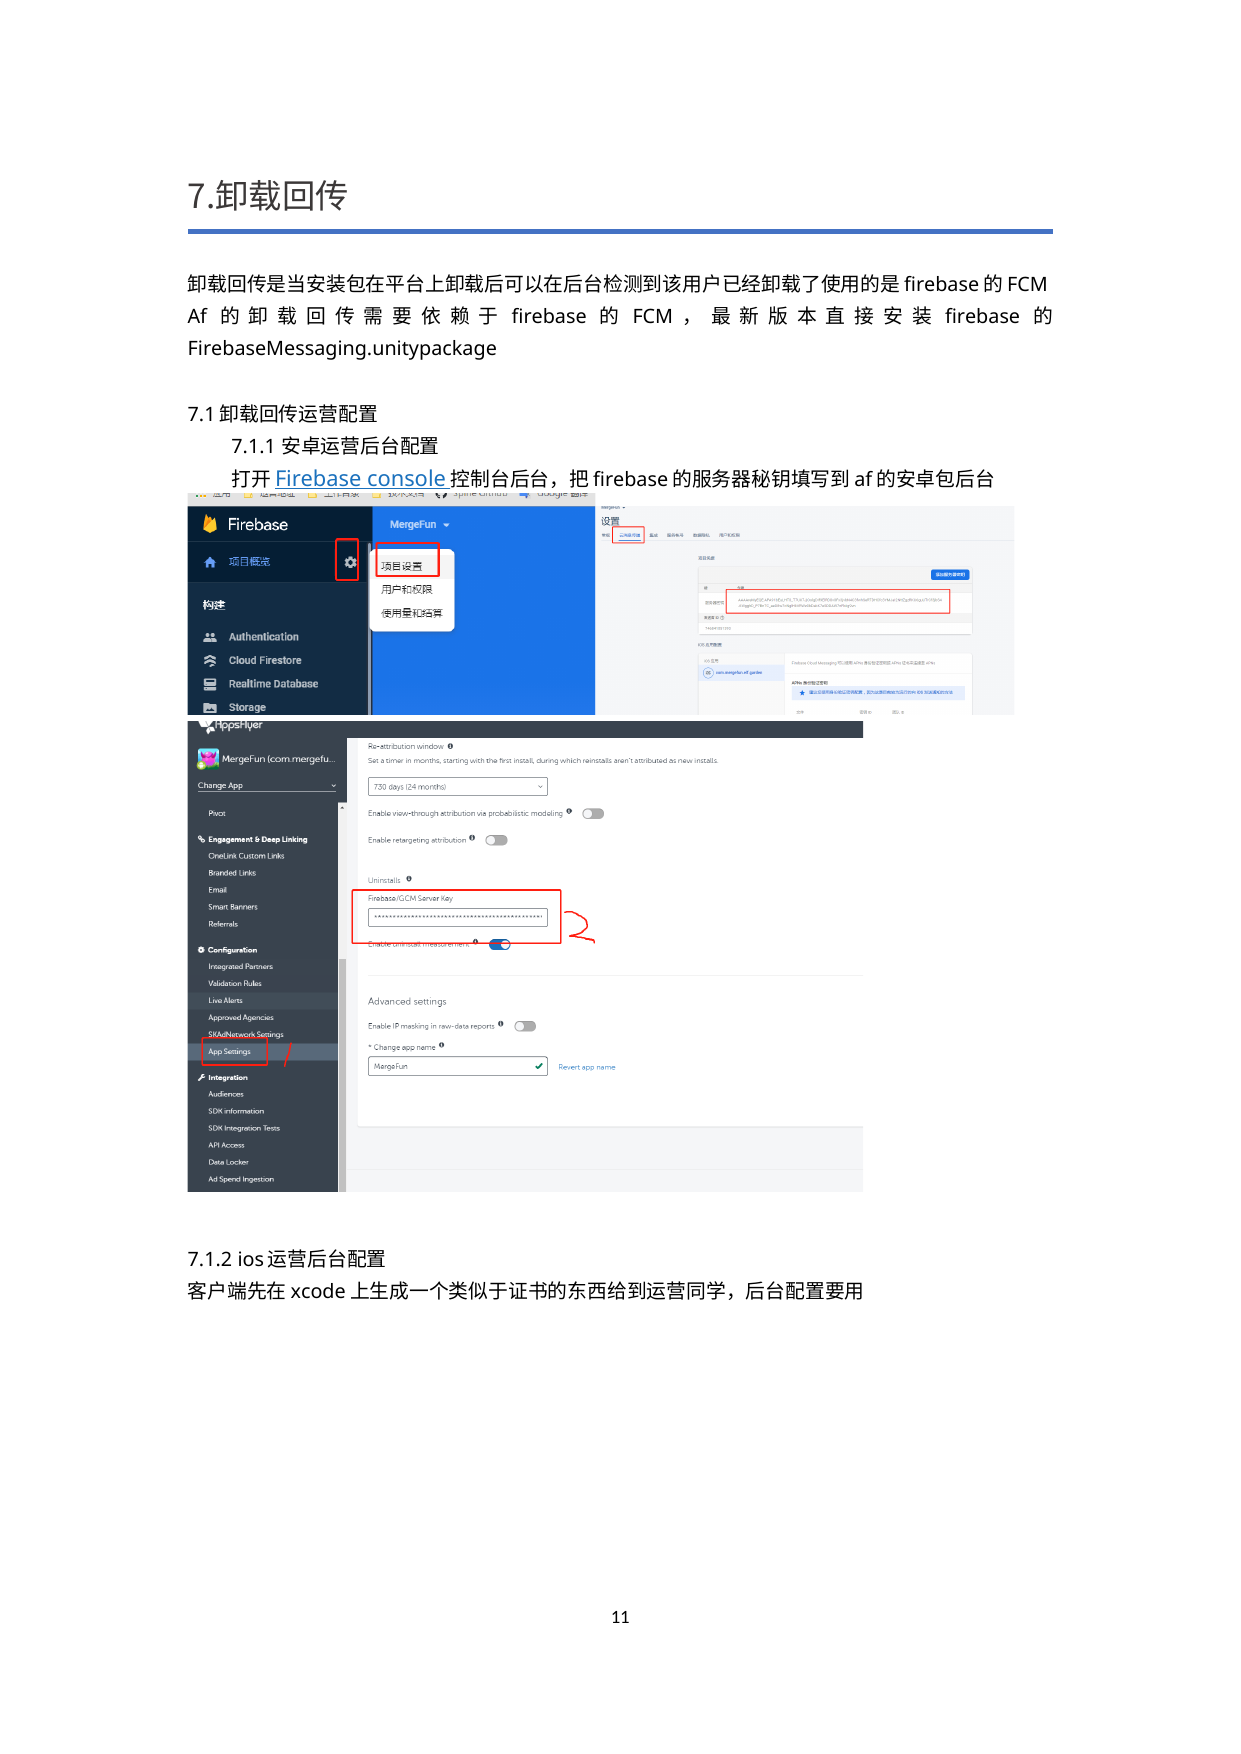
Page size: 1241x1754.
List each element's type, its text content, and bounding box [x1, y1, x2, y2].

text 7.1卸载回传运营配置 [187, 396, 1053, 429]
text 7.1.1 安卓运营后台配置 [187, 429, 1053, 461]
text 客户端先在xcode上生成一个类似于证书的东西给到运营同学，后台配置要用 [187, 1274, 1053, 1306]
text 7.卸载回传 [187, 162, 1053, 234]
text 7.1.2 ios运营后台配置 [187, 1241, 1053, 1274]
picture [187, 721, 864, 1192]
text Af的卸载回传需要依赖于firebase的FCM，最新版本直接安装firebase的FirebaseMessaging.unitypackage [187, 299, 1053, 364]
picture [187, 493, 1015, 715]
text 打开Firebase console控制台后台，把firebase的服务器秘钥填写到af的安卓包后台 [187, 461, 1053, 494]
text 卸载回传是当安装包在平台上卸载后可以在后台检测到该用户已经卸载了使用的是firebase的FCM [187, 266, 1053, 299]
